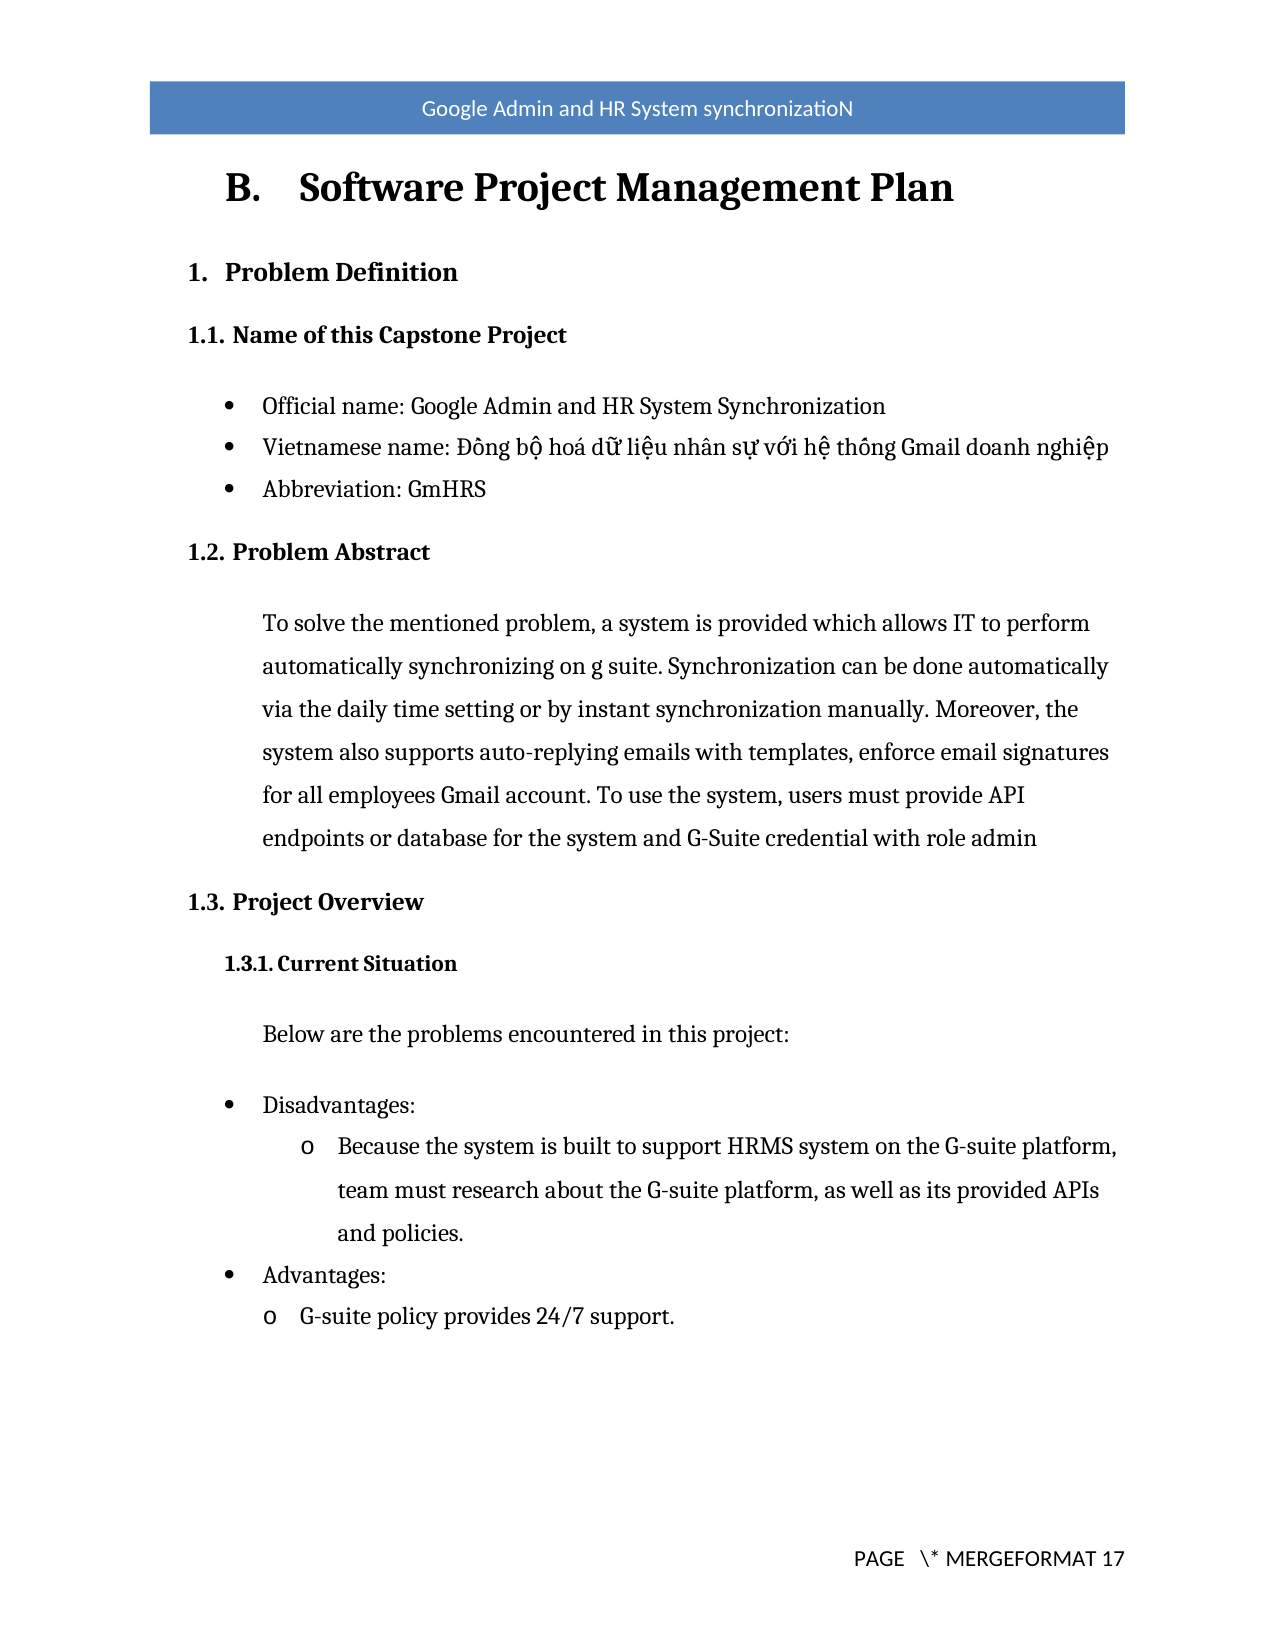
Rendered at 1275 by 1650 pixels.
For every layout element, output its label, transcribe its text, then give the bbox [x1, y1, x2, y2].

list Advantages: [225, 1257, 1125, 1294]
list Disadvantages: [225, 1087, 1125, 1124]
subtitle B. Software Project Management Plan [225, 150, 1125, 225]
subtitle Current Situation [225, 945, 1125, 983]
subtitle Problem Definition [187, 253, 1125, 291]
list G-suite policy provides 24/7 support. [262, 1298, 1125, 1336]
list Abbreviation: GmHRS [225, 471, 1125, 508]
subtitle Problem Abstract [187, 533, 1125, 571]
text Below are the problems encountered in this project: [262, 1016, 1125, 1053]
list Because the system is built to support HRMS system on the G-suite platform, team must research about the G-suite platform, as well as its provided APIs and policies. [300, 1128, 1125, 1252]
subtitle Name of this Capstone Project [187, 316, 1125, 354]
list Official name: Google Admin and HR System Synchronization [225, 387, 1125, 425]
text To solve the mentioned problem, a system is provided which allows IT to perform automatically synchronizing on g suite. Synchronization can be done automatically via the daily time setting or by instant synchronization manually. Moreover, the system also supports auto-replying emails with templates, enforce email signatures for all employees Gmail account. To use the system, users must provide API endpoints or database for the system and G-Suite credential with role admin [262, 604, 1125, 857]
list Vietnamese name: Đồng bộ hoá dữ liệu nhân sự với hệ thống Gmail doanh nghiệp [225, 429, 1125, 466]
subtitle Project Overview [187, 883, 1125, 920]
